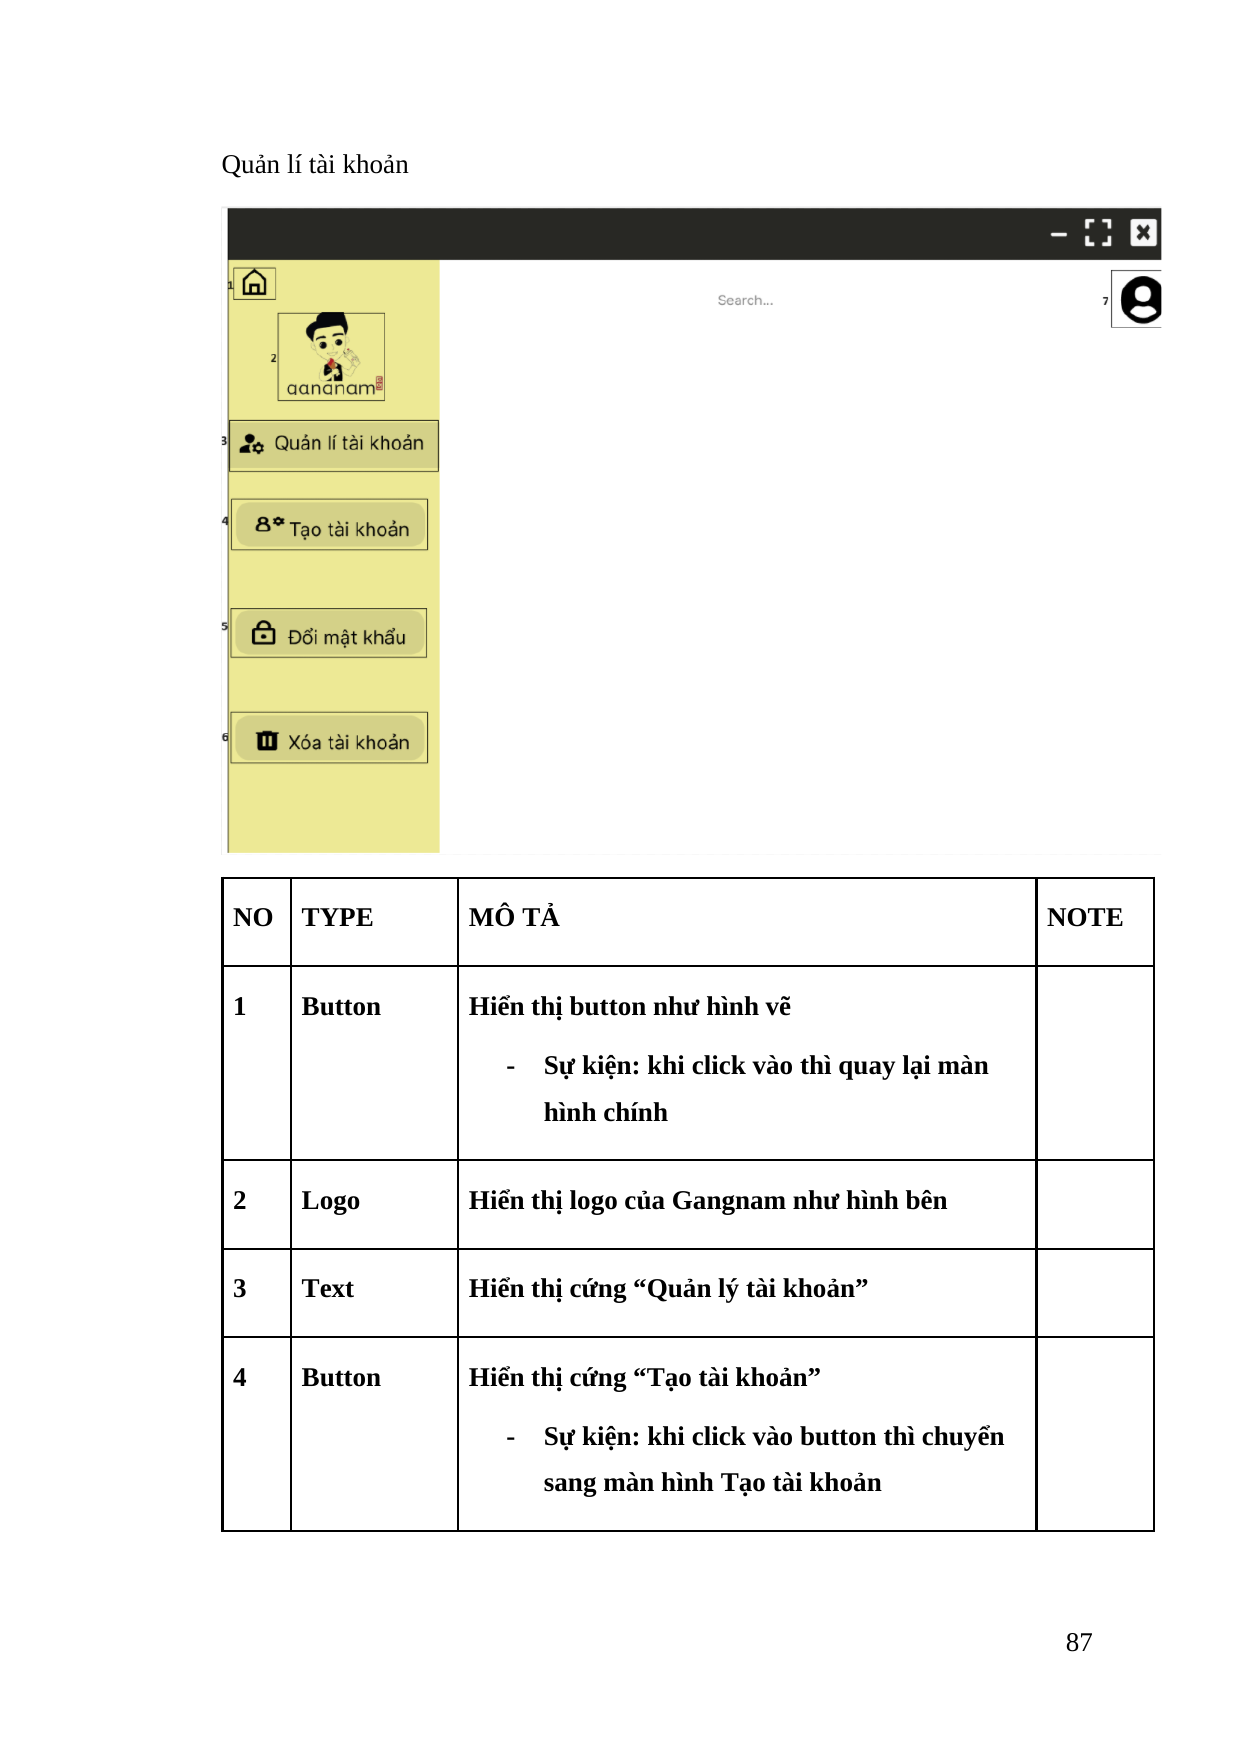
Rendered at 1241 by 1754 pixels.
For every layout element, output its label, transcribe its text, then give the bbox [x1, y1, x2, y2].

table_cell Hiển thị button như hình vẽ Sự kiện: khi click vào thì quay lại màn hình chính [459, 967, 1035, 1159]
table_cell [1038, 967, 1153, 1159]
table_cell Button [292, 1338, 457, 1530]
picture [221, 206, 1162, 855]
table_header TYPE [292, 879, 457, 965]
table_cell 4 [224, 1338, 290, 1530]
table_cell [1038, 1338, 1153, 1530]
table_cell Button [292, 967, 457, 1159]
text Quản lí tài khoản [221, 148, 1092, 179]
table_cell [1038, 1250, 1153, 1336]
table_cell Text [292, 1250, 457, 1336]
table_cell Hiển thị cứng “Quản lý tài khoản” [459, 1250, 1035, 1336]
table_cell 2 [224, 1161, 290, 1247]
table_header NOTE [1038, 879, 1153, 965]
table_cell [1038, 1161, 1153, 1247]
table_header MÔ TẢ [459, 879, 1035, 965]
table_cell Hiển thị logo của Gangnam như hình bên [459, 1161, 1035, 1247]
table_cell Hiển thị cứng “Tạo tài khoản” Sự kiện: khi click vào button thì chuyển sang màn hình Tạo tài khoản [459, 1338, 1035, 1530]
table_header NO [224, 879, 290, 965]
table_cell 1 [224, 967, 290, 1159]
table_cell Logo [292, 1161, 457, 1247]
table_cell 3 [224, 1250, 290, 1336]
